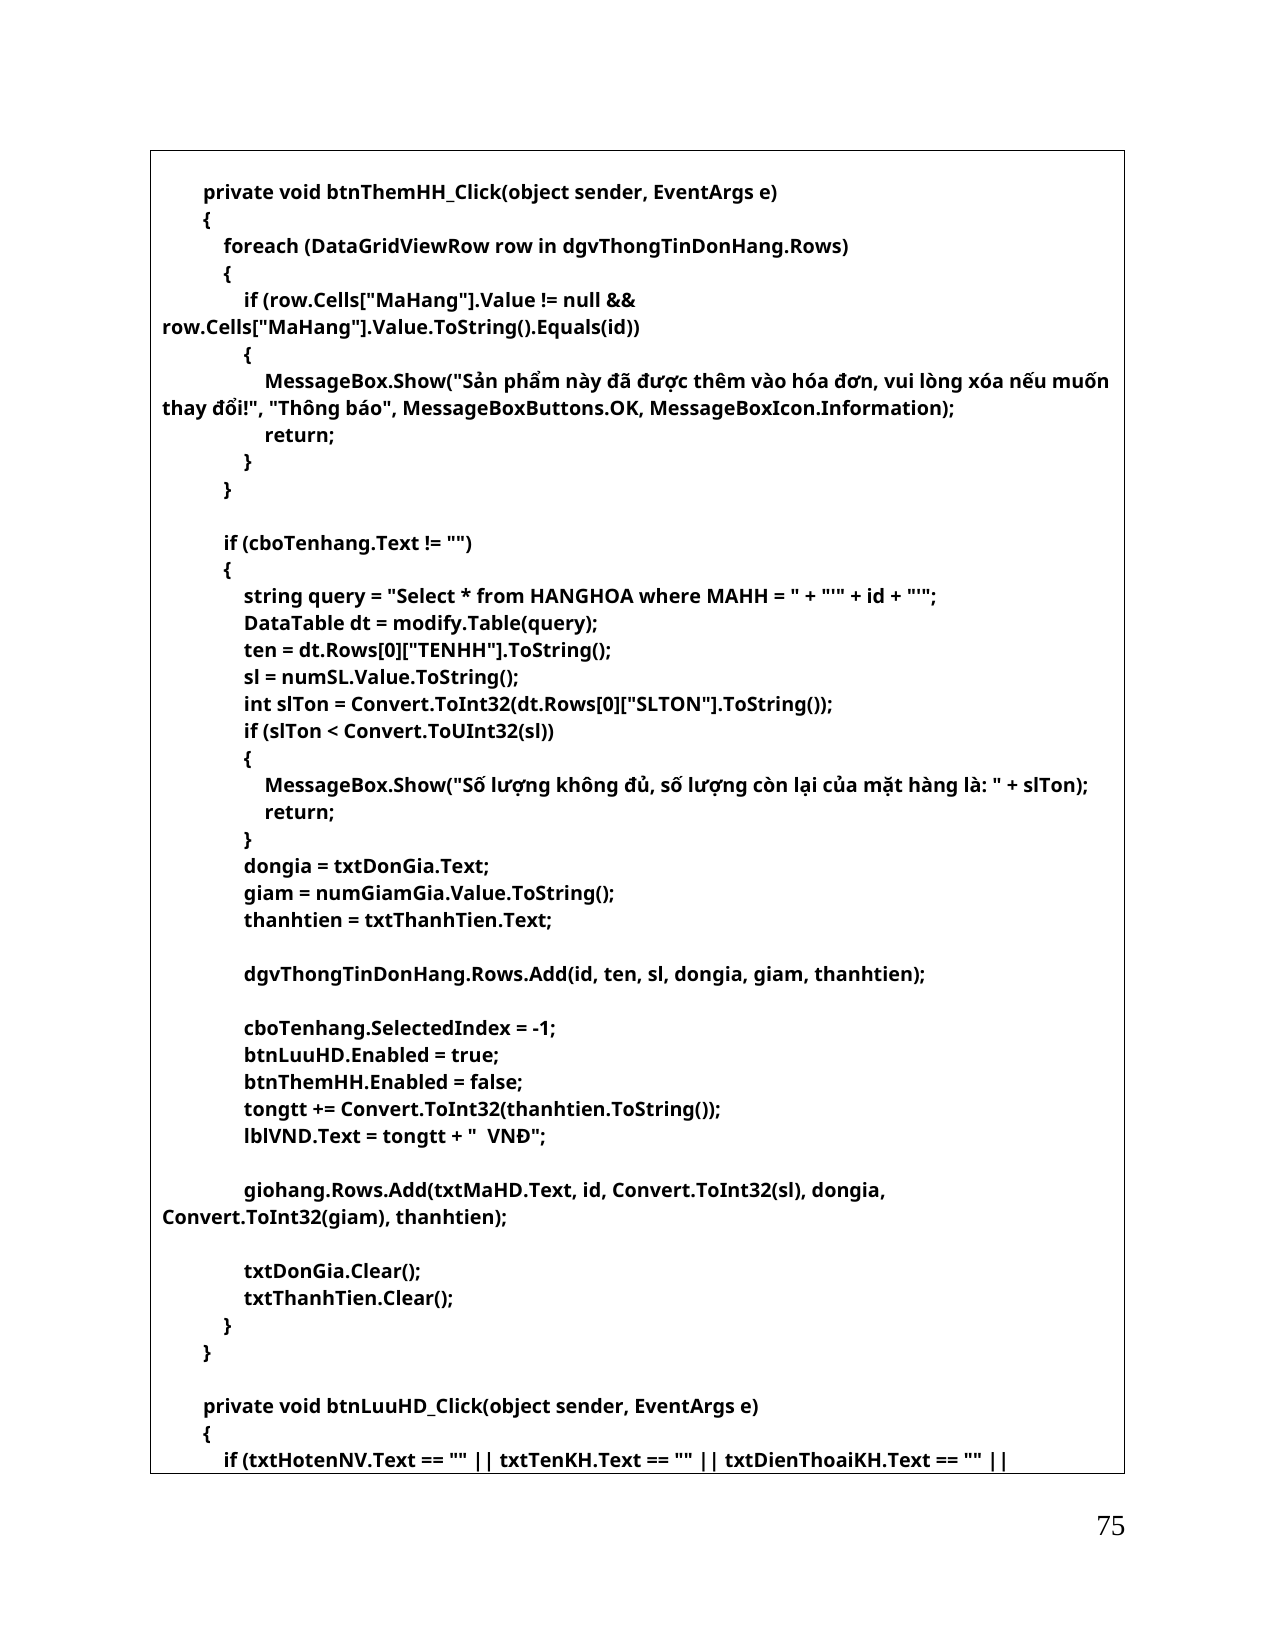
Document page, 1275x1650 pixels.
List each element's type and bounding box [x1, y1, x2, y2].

table_cell [151, 151, 1124, 1473]
